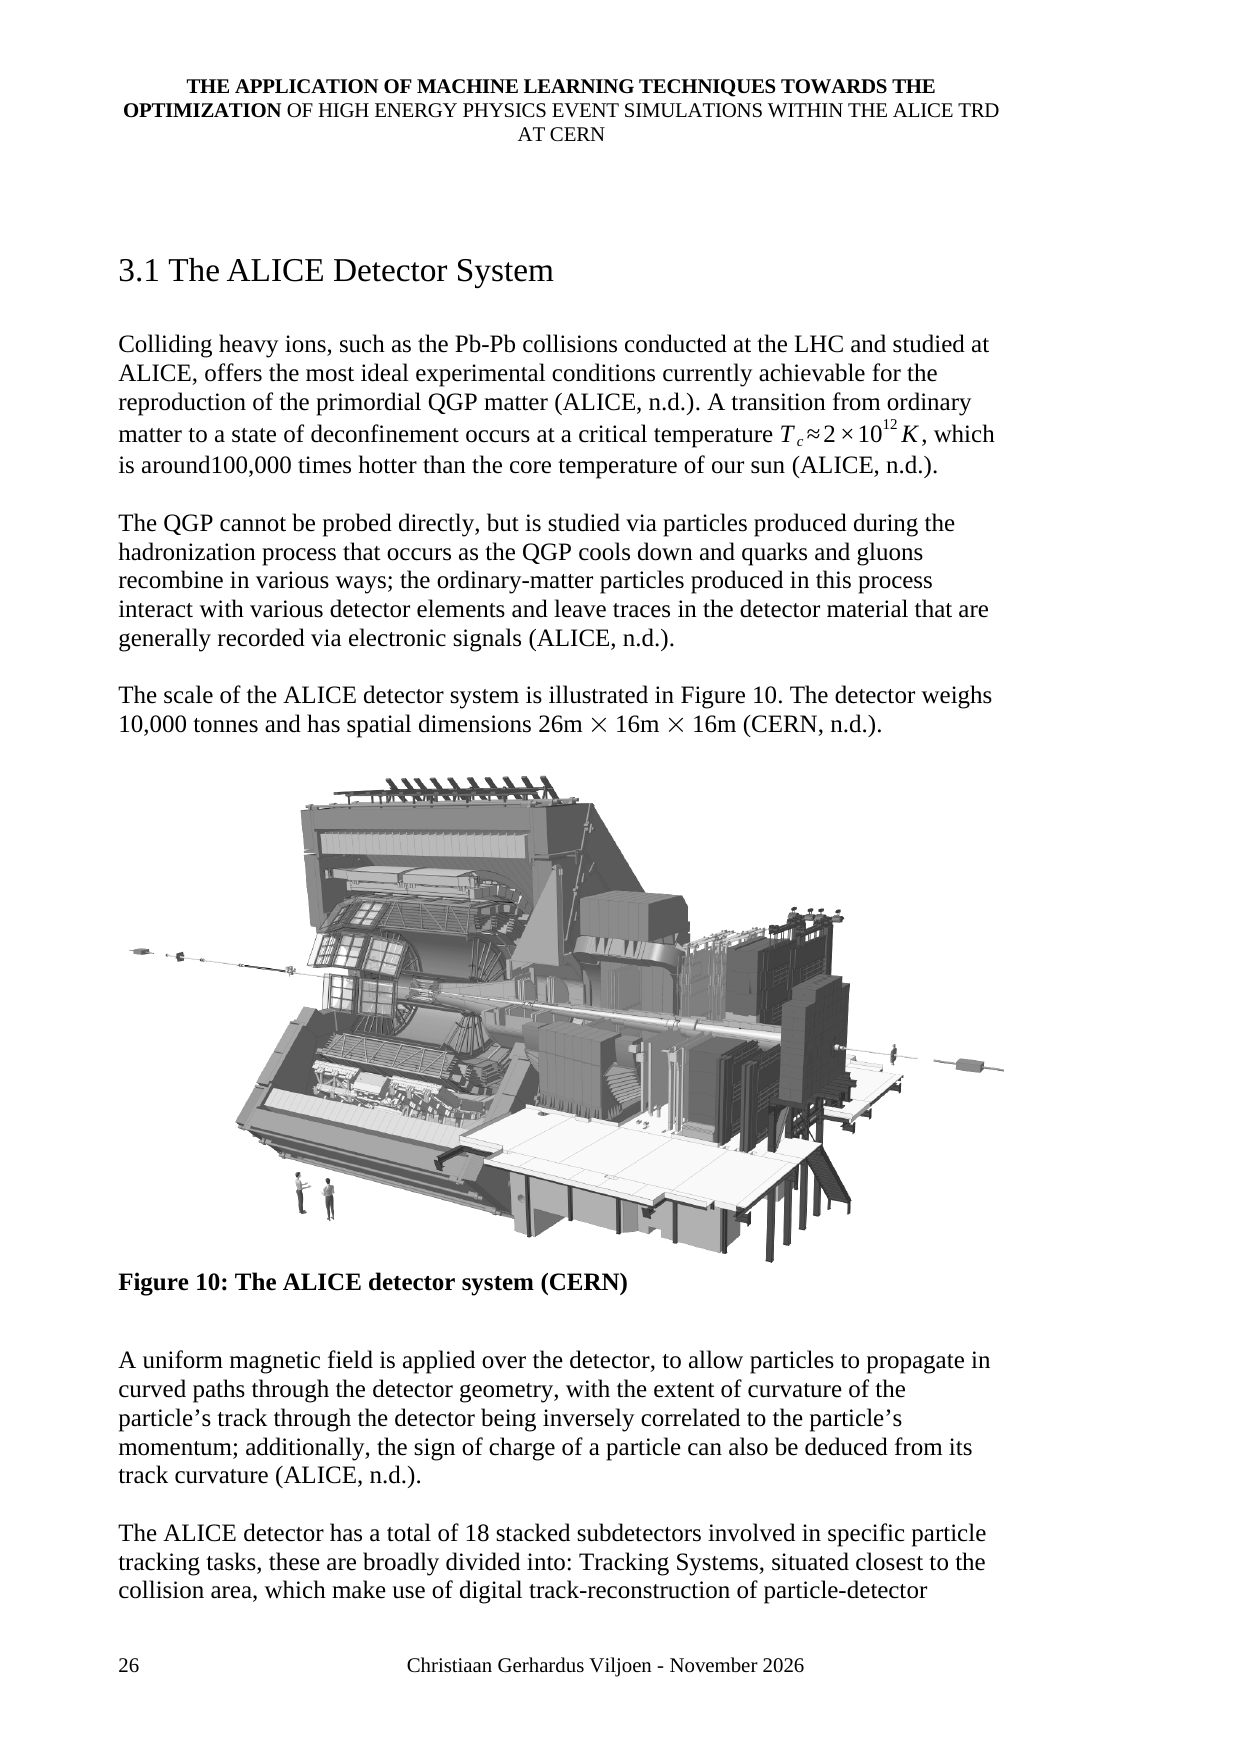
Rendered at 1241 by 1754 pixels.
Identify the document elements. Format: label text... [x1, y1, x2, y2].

text Colliding heavy ions, such as the Pb-Pb collisions conducted at the LHC and studied at ALICE, offers the most ideal experimental conditions currently achievable for the reproduction of the primordial QGP matter . A transition from ordinary matter to a state of deconfinement occurs at a critical temperature , which is around100,000 times hotter than the core temperature of our sun . [118, 329, 1004, 479]
subtitle The ALICE Detector System [118, 250, 1004, 288]
picture [118, 766, 1004, 1268]
text The QGP cannot be probed directly, but is studied via particles produced during the hadronization process that occurs as the QGP cools down and quarks and gluons recombine in various ways; the ordinary-matter particles produced in this process interact with various detector elements and leave traces in the detector material that are generally recorded via electronic signals . [118, 508, 1004, 652]
text Figure 10: The ALICE detector system [118, 1268, 1004, 1296]
text The scale of the ALICE detector system is illustrated in Figure 10. The detector weighs 10,000 tonnes and has spatial dimensions 26m 16m 16m . [118, 681, 1004, 738]
text A uniform magnetic field is applied over the detector, to allow particles to propagate in curved paths through the detector geometry, with the extent of curvature of the particle’s track through the detector being inversely correlated to the particle’s momentum; additionally, the sign of charge of a particle can also be deduced from its track curvature . [118, 1346, 1004, 1489]
